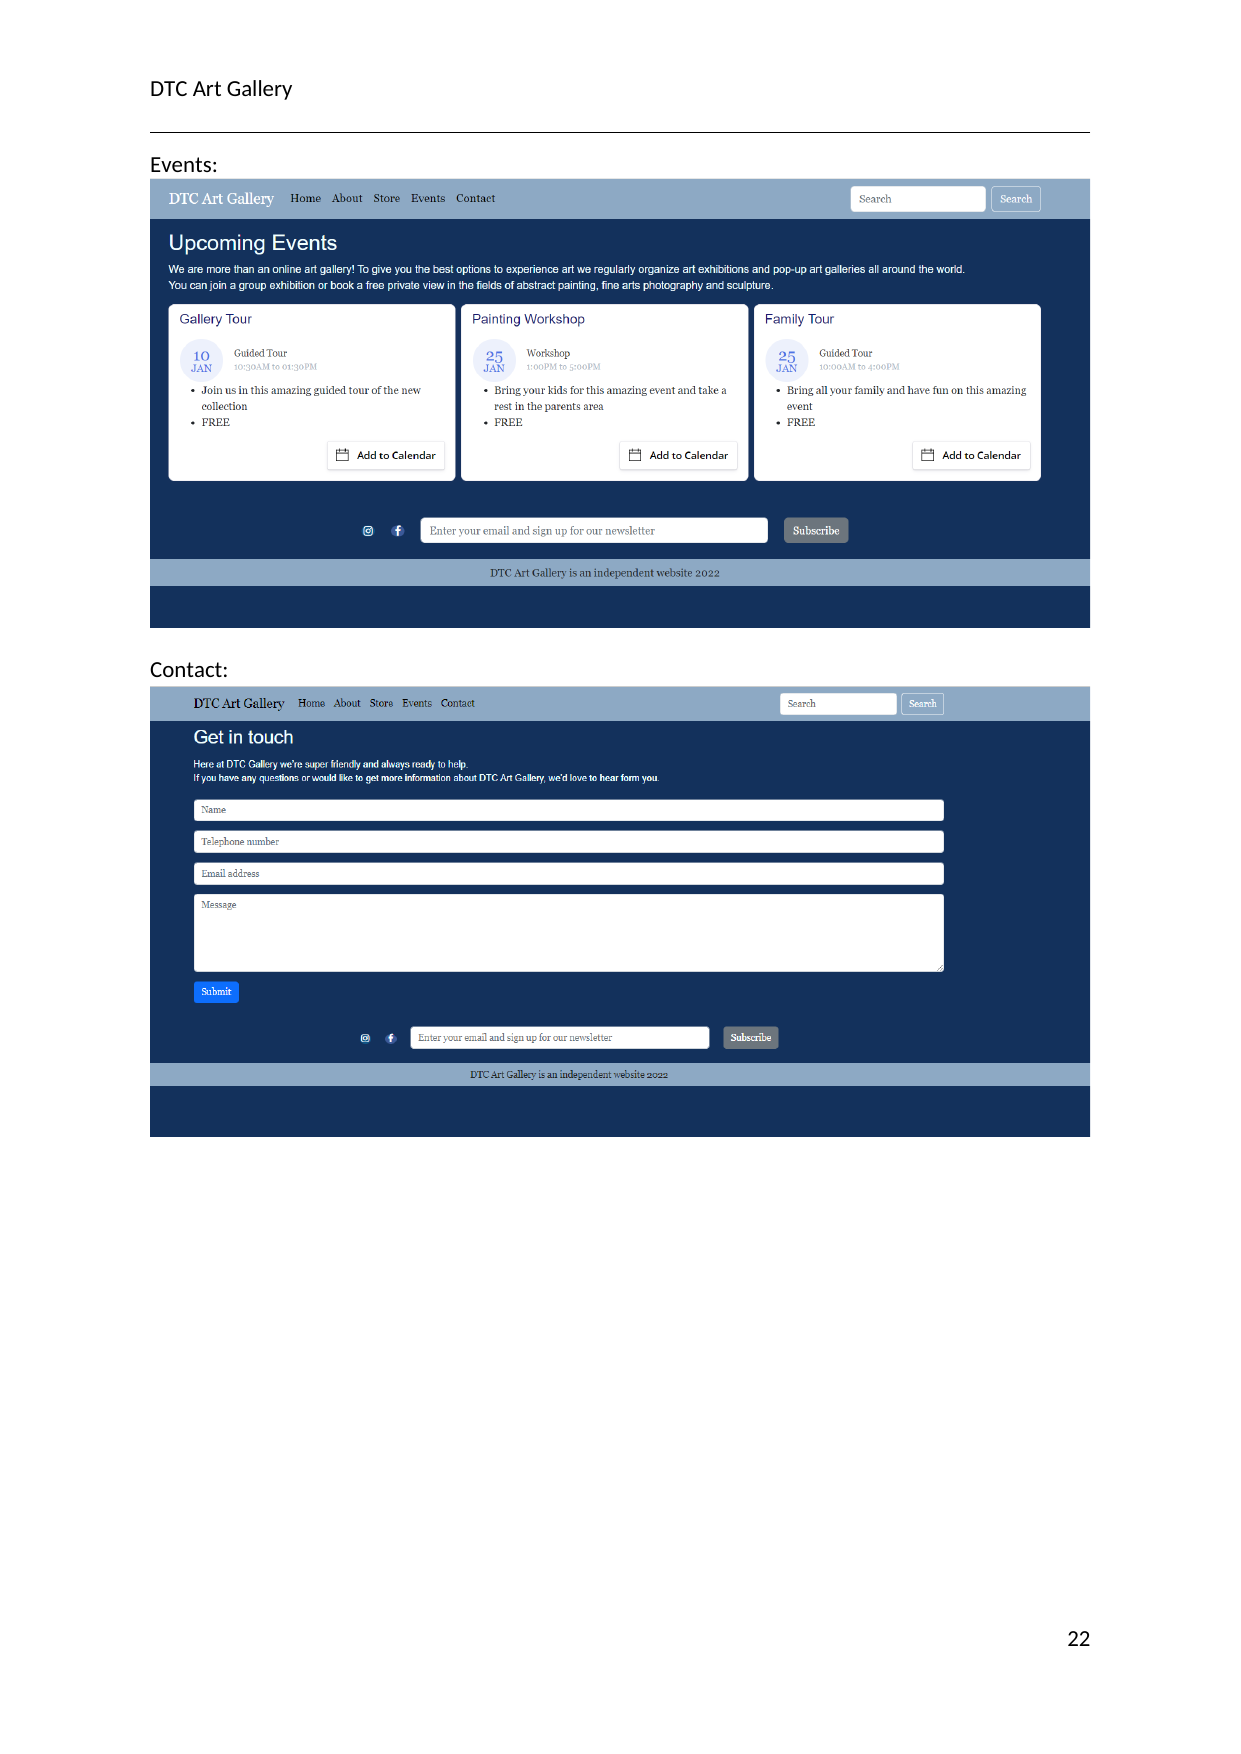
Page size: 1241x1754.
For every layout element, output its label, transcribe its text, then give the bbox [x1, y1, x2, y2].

picture [150, 178, 1091, 628]
picture [150, 683, 1091, 1137]
text Contact: [150, 655, 1090, 683]
text Events: [150, 150, 1090, 178]
